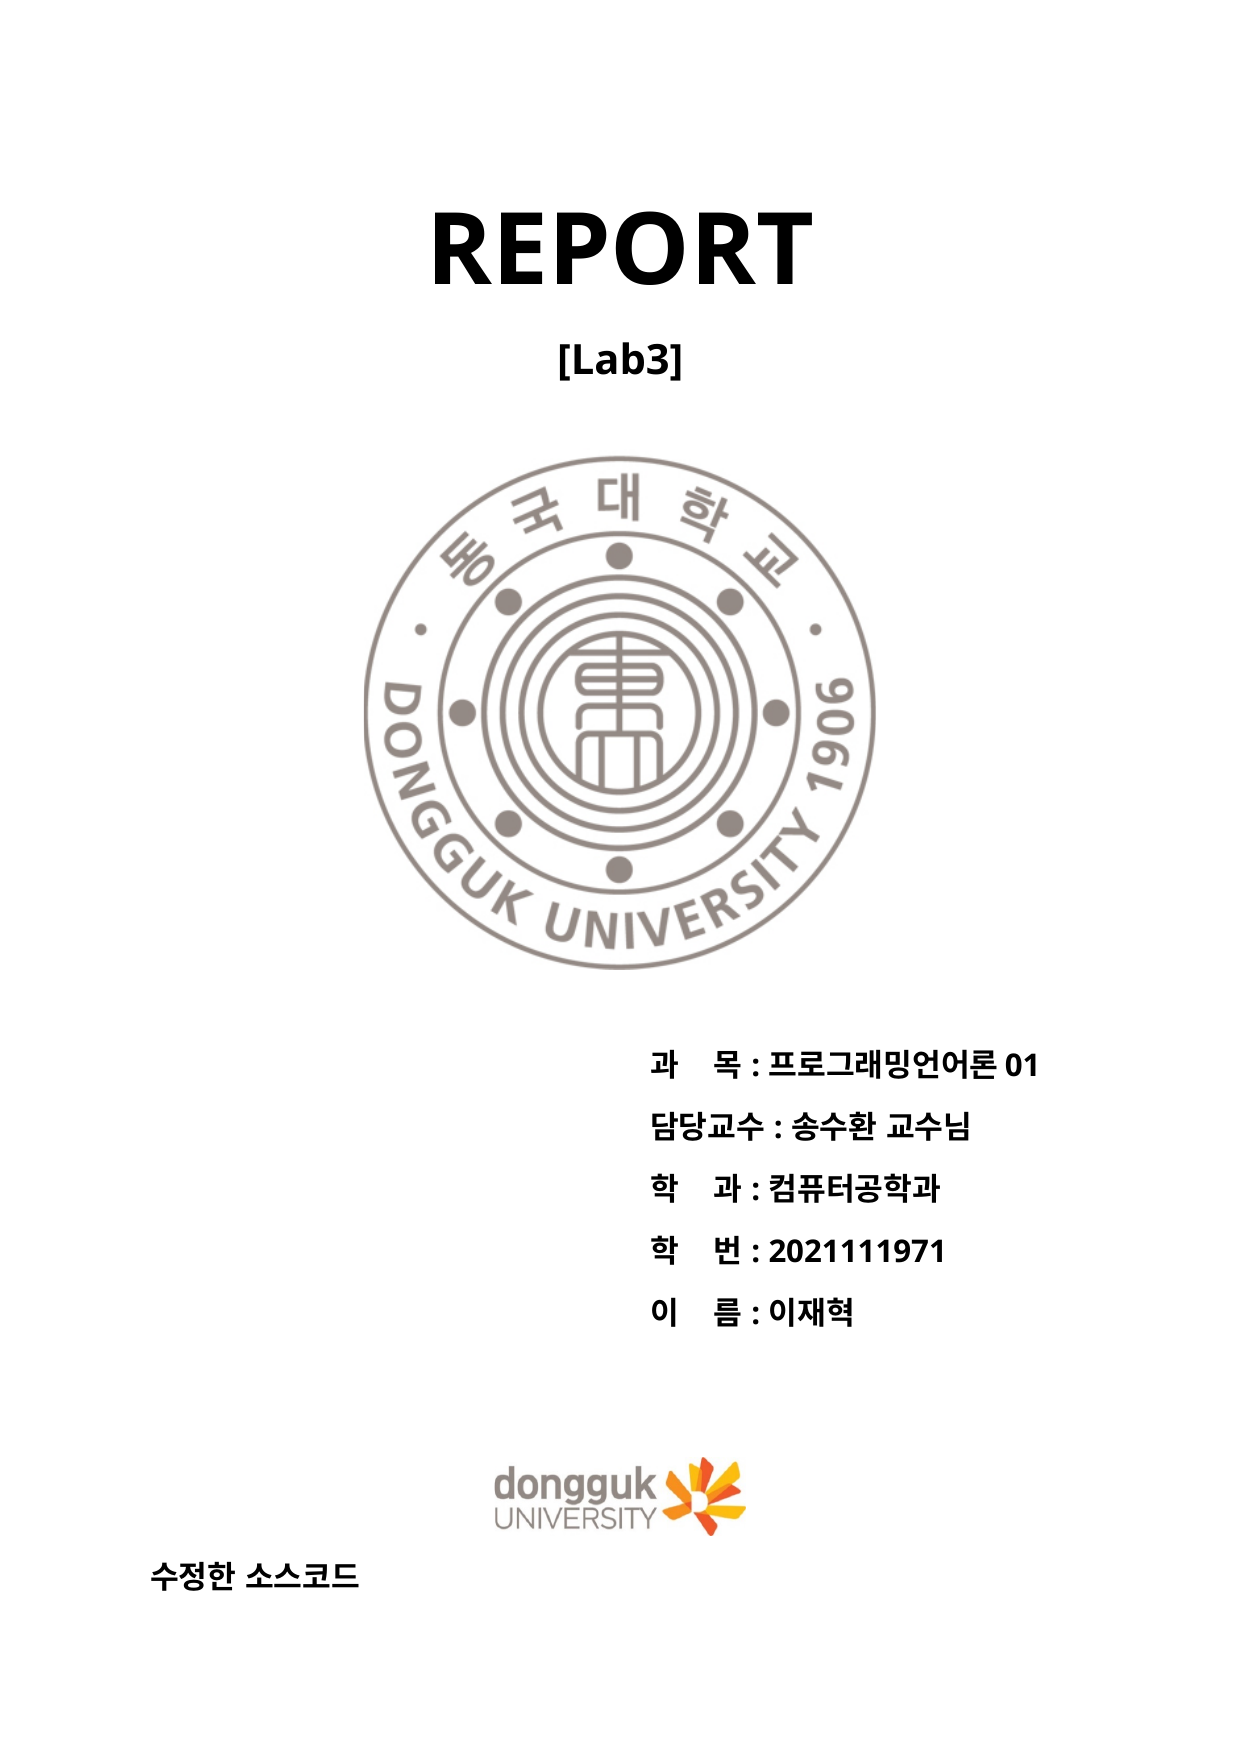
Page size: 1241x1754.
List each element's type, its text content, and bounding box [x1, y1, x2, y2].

text REPORT [150, 177, 1090, 313]
text [Lab3] [150, 330, 1090, 387]
text 담당교수 : 송수환 교수님 [567, 1102, 1090, 1147]
text 수정한 소스코드 [150, 1552, 1090, 1597]
text 과 목 : 프로그래밍언어론01 [567, 1040, 1090, 1085]
text 이 름 : 이재혁 [567, 1288, 1090, 1333]
text 학 번 : 2021111971 [567, 1226, 1090, 1271]
picture [363, 448, 877, 970]
text 학 과 : 컴퓨터공학과 [567, 1164, 1090, 1209]
picture [494, 1457, 746, 1536]
